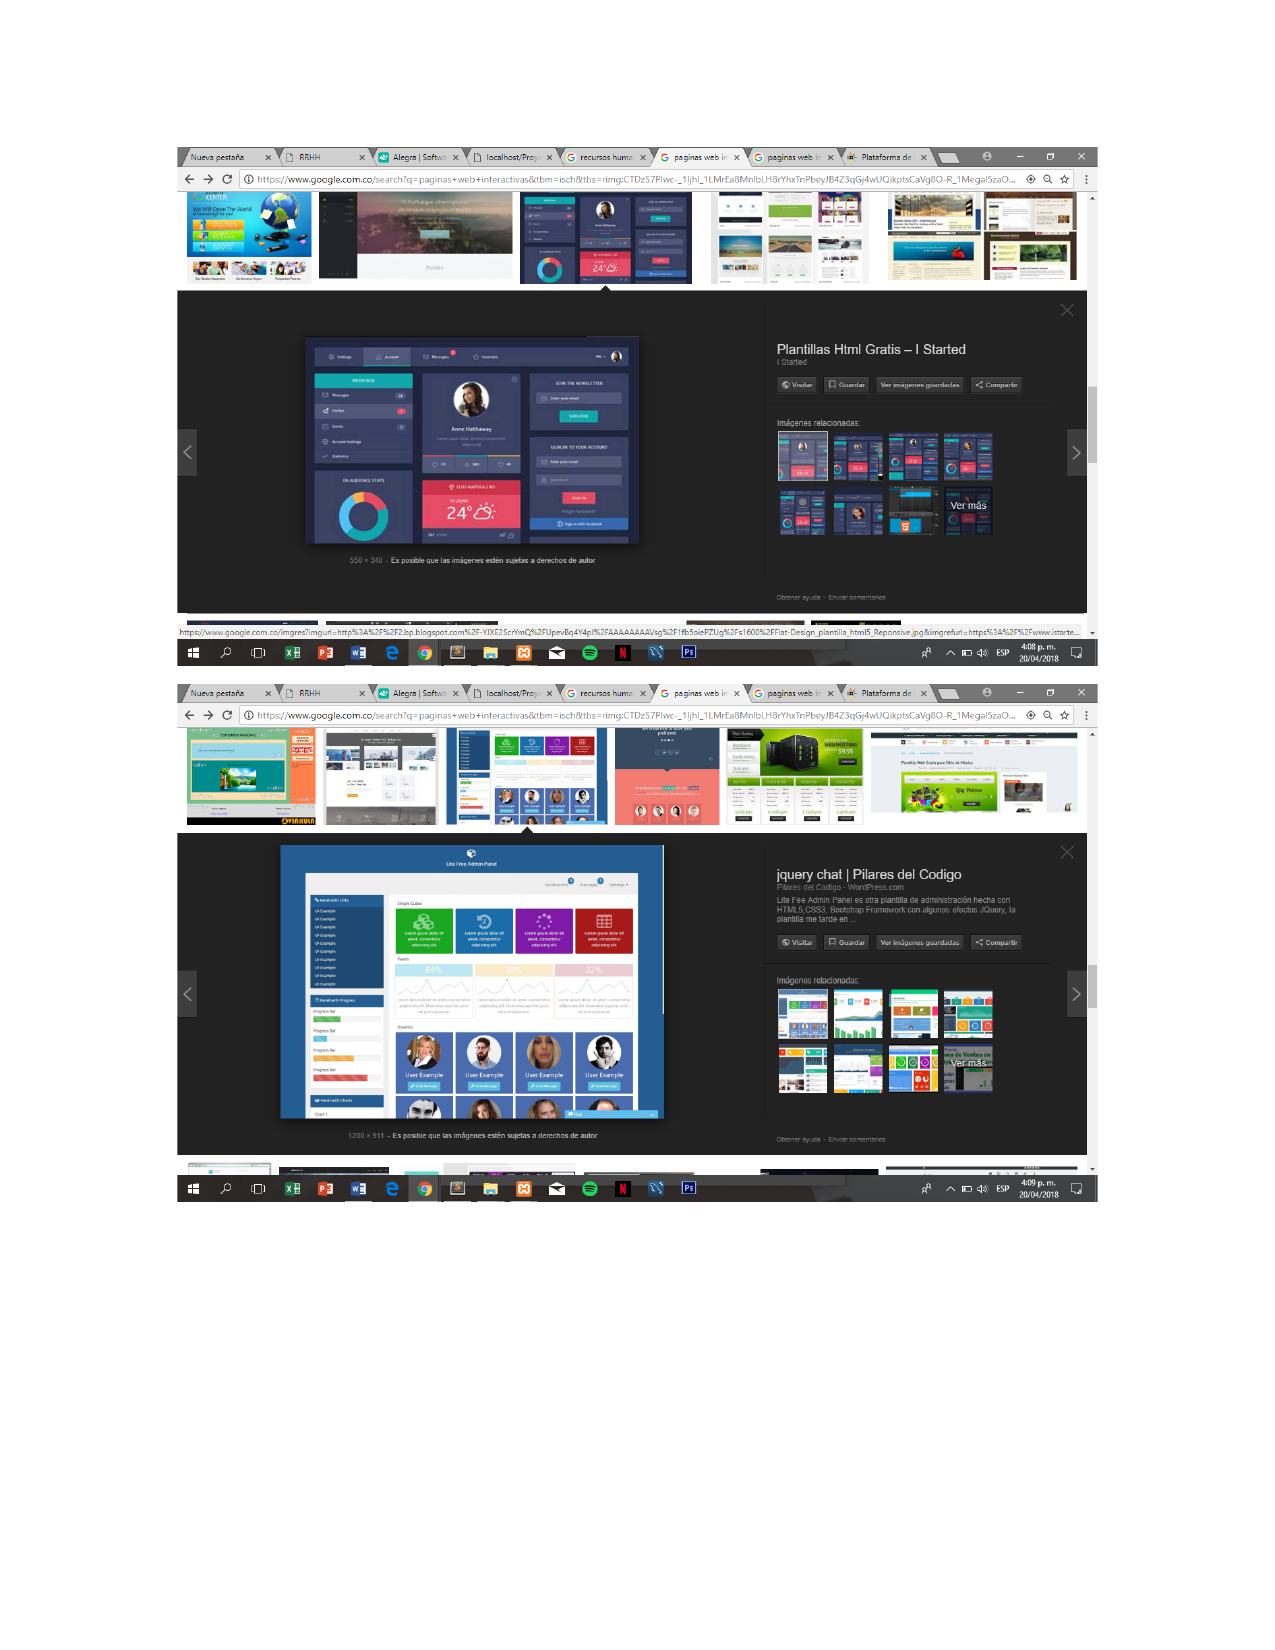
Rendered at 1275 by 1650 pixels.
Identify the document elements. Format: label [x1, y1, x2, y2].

picture [177, 147, 1098, 666]
picture [177, 684, 1098, 1202]
